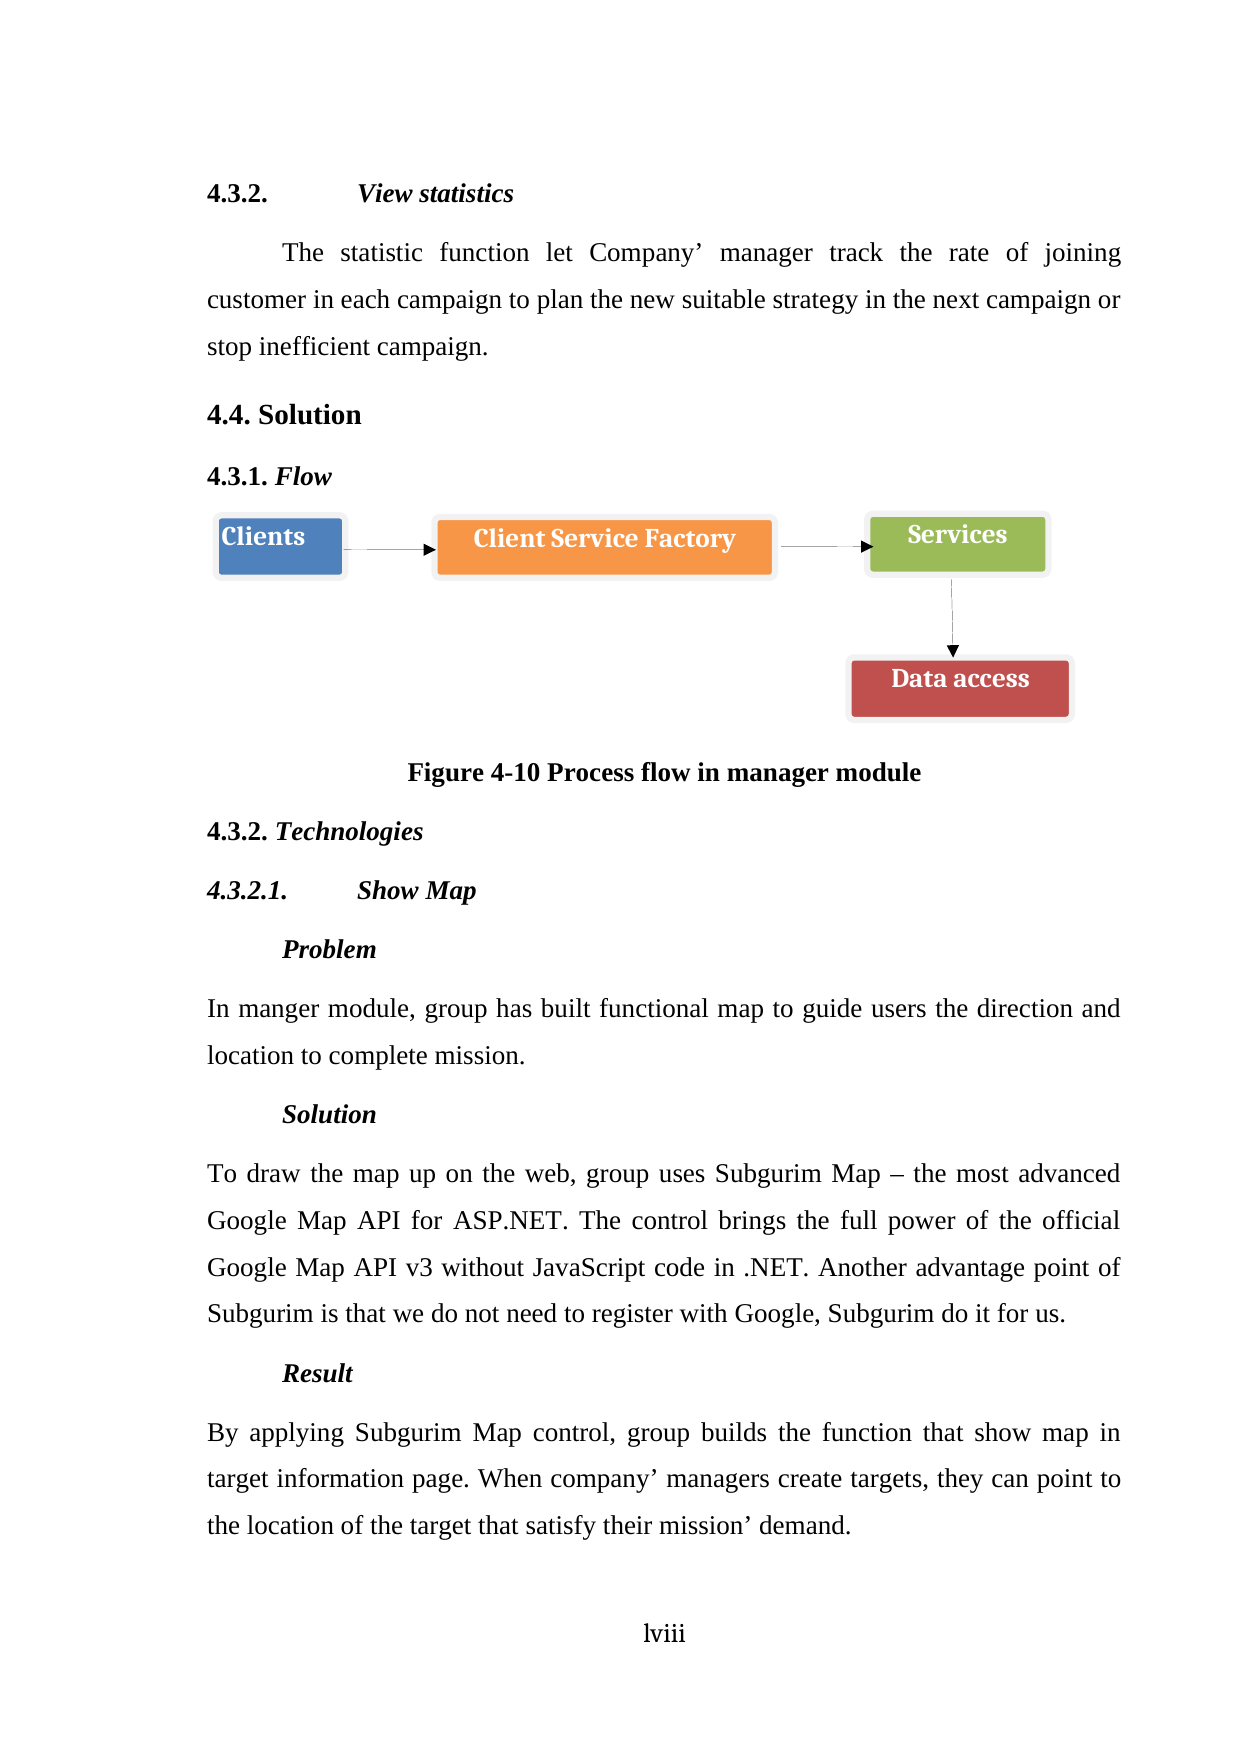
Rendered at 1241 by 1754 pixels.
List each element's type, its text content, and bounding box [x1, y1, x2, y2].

subtitle 4.3.2. Technologies [207, 815, 1122, 846]
text The statistic function let Company’ manager track the rate of joining customer in each campaign to plan the new suitable strategy in the next campaign or stop inefficient campaign. [207, 236, 1122, 361]
text Problem [207, 933, 1122, 964]
subtitle 4.3.1. Flow [207, 460, 1122, 491]
text To draw the map up on the web, group uses Subgurim Map – the most advanced Google Map API for ASP.NET. The control brings the full power of the official Google Map API v3 without JavaScript code in .NET. Another advantage point of Subgurim is that we do not need to register with Google, Subgurim do it for us. [207, 1157, 1122, 1329]
subtitle 4.4. Solution [207, 397, 1122, 431]
text In manger module, group has built functional map to guide users the direction and location to complete mission. [207, 992, 1122, 1070]
text By applying Subgurim Map control, group builds the function that show map in target information page. When company’ managers create targets, they can point to the location of the target that satisfy their mission’ demand. [207, 1416, 1122, 1540]
subtitle 4.3.2.1. Show Map [207, 874, 1122, 905]
subtitle 4.3.2. View statistics [207, 177, 1122, 208]
text Result [207, 1357, 1122, 1388]
text Solution [207, 1098, 1122, 1129]
text Figure 4-10 Process flow in manager module [207, 756, 1122, 787]
